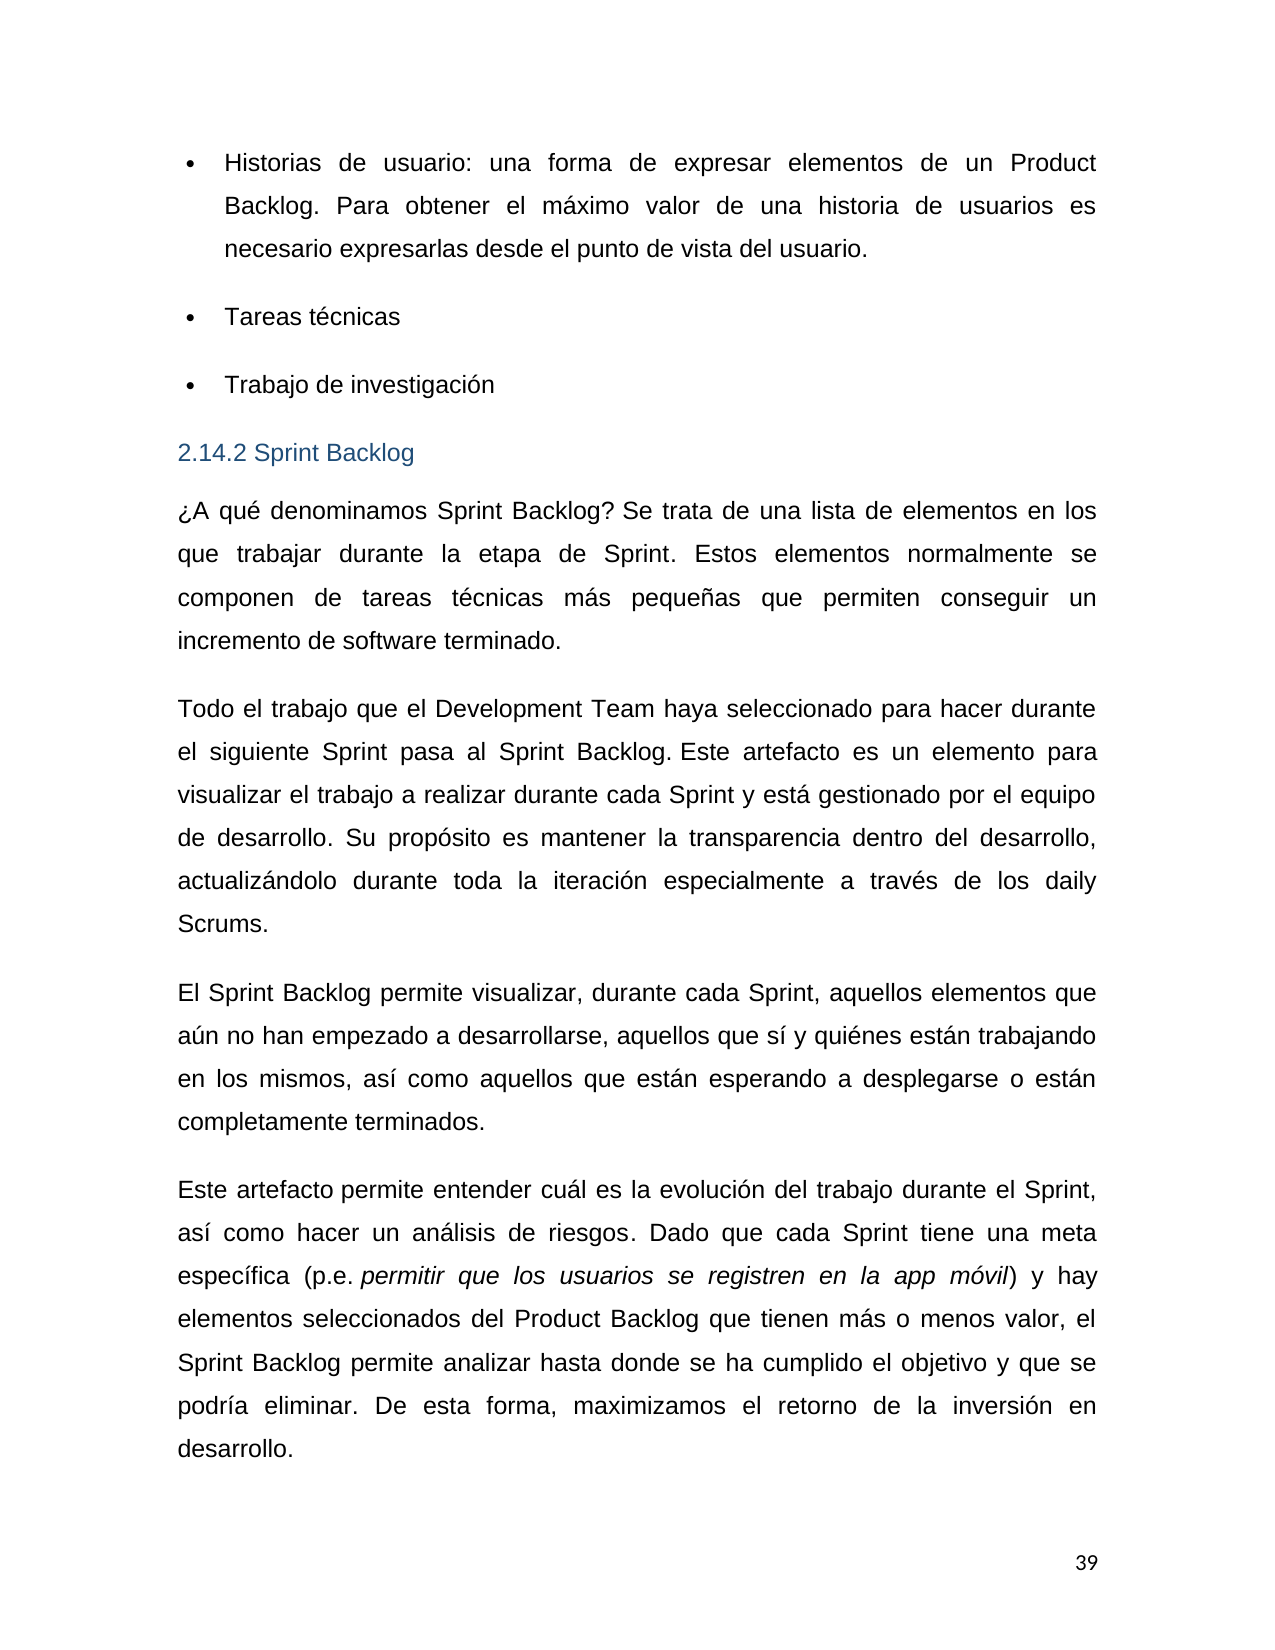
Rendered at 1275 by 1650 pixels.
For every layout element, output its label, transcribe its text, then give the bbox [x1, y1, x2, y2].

subtitle 2.14.2 Sprint Backlog [177, 438, 1098, 467]
text Todo el trabajo que el Development Team haya seleccionado para hacer durante el siguiente Sprint pasa al Sprint Backlog. Este artefacto es un elemento para visualizar el trabajo a realizar durante cada Sprint y está gestionado por el equipo de desarrollo. Su propósito es mantener la transparencia dentro del desarrollo, actualizándolo durante toda la iteración especialmente a través de los daily Scrums. [177, 694, 1098, 938]
list Historias de usuario: una forma de expresar elementos de un Product Backlog. Para obtener el máximo valor de una historia de usuarios es necesario expresarlas desde el punto de vista del usuario. [187, 148, 1098, 263]
text El Sprint Backlog permite visualizar, durante cada Sprint, aquellos elementos que aún no han empezado a desarrollarse, aquellos que sí y quiénes están trabajando en los mismos, así como aquellos que están esperando a desplegarse o están completamente terminados. [177, 978, 1098, 1136]
text Este artefacto permite entender cuál es la evolución del trabajo durante el Sprint, así como hacer un análisis de riesgos. Dado que cada Sprint tiene una meta específica (p.e. permitir que los usuarios se registren en la app móvil) y hay elementos seleccionados del Product Backlog que tienen más o menos valor, el Sprint Backlog permite analizar hasta donde se ha cumplido el objetivo y que se podría eliminar. De esta forma, maximizamos el retorno de la inversión en desarrollo. [177, 1175, 1098, 1463]
text ¿A qué denominamos Sprint Backlog? Se trata de una lista de elementos en los que trabajar durante la etapa de Sprint. Estos elementos normalmente se componen de tareas técnicas más pequeñas que permiten conseguir un incremento de software terminado. [177, 496, 1098, 654]
list Tareas técnicas [187, 302, 1098, 331]
list Trabajo de investigación [187, 370, 1098, 399]
